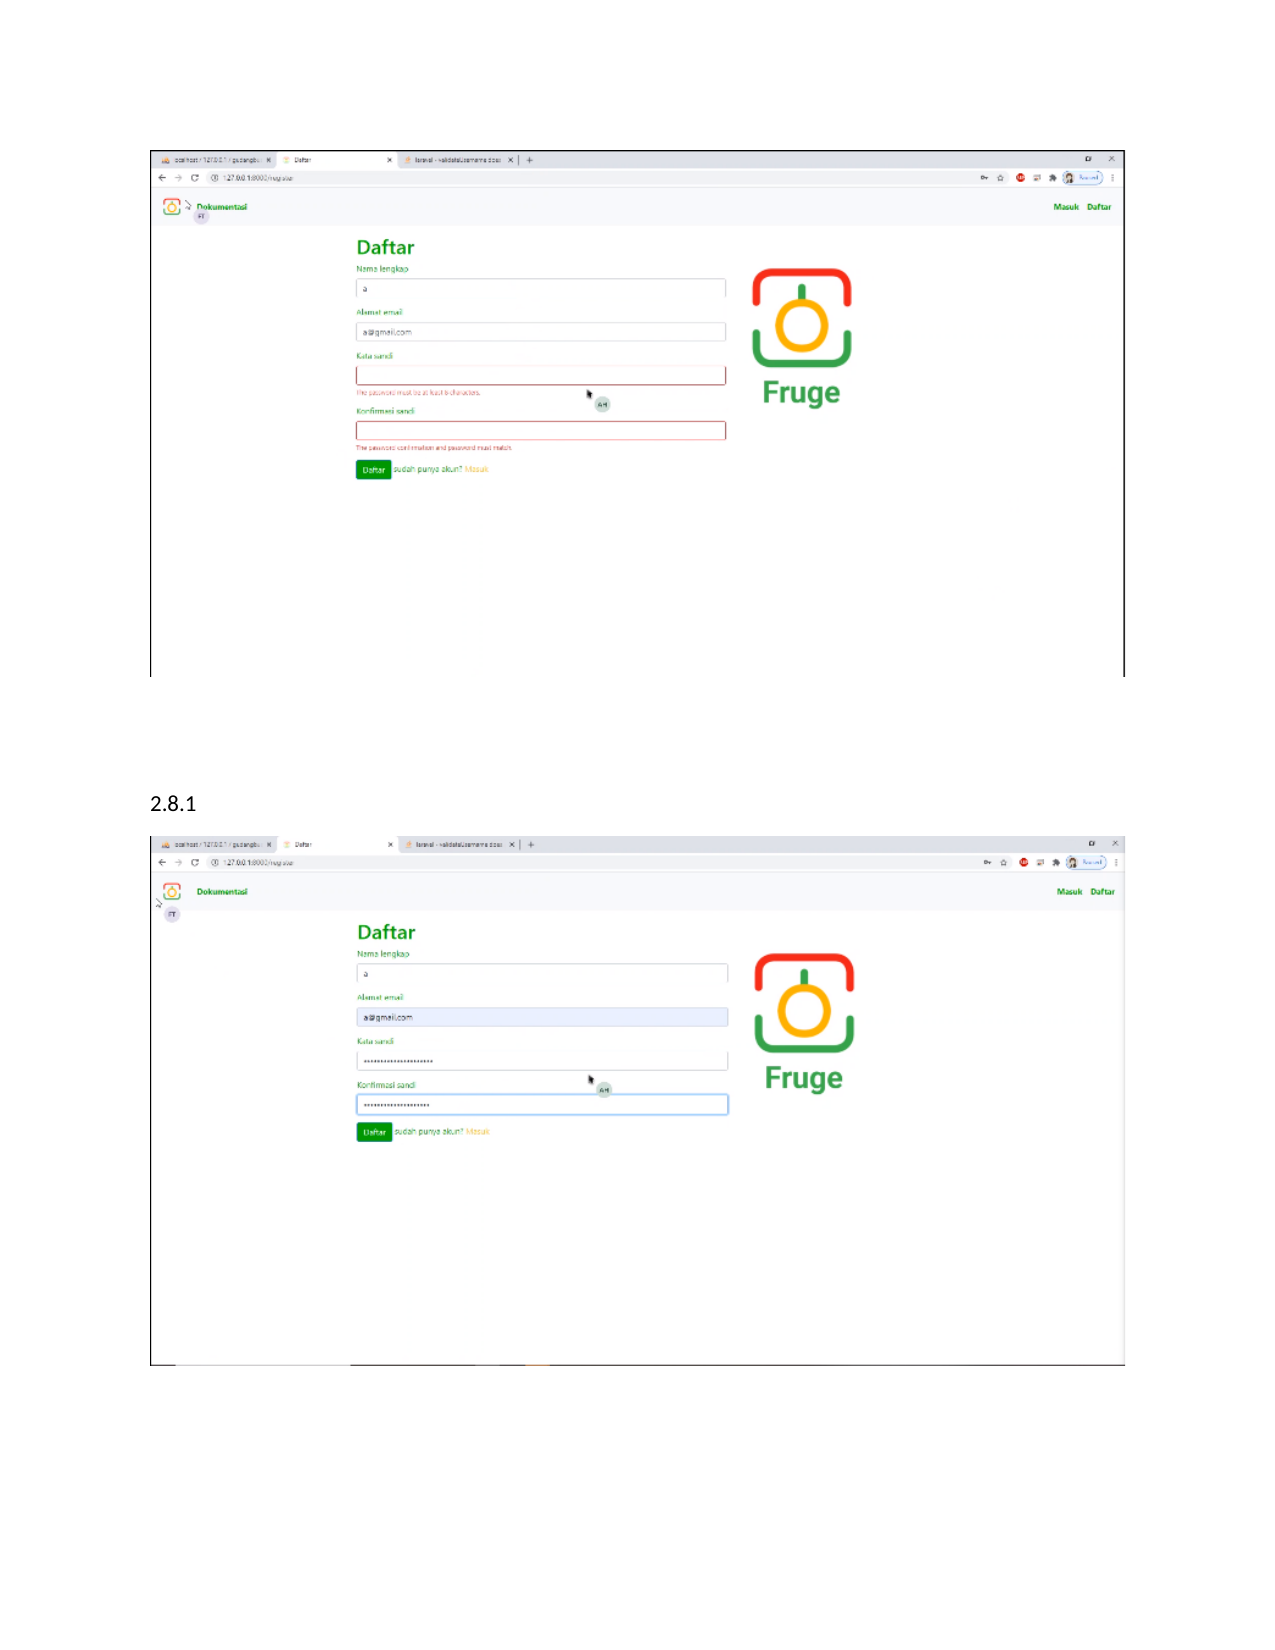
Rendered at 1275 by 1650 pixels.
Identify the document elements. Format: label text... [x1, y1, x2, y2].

text 2.8.1 [150, 789, 1125, 818]
